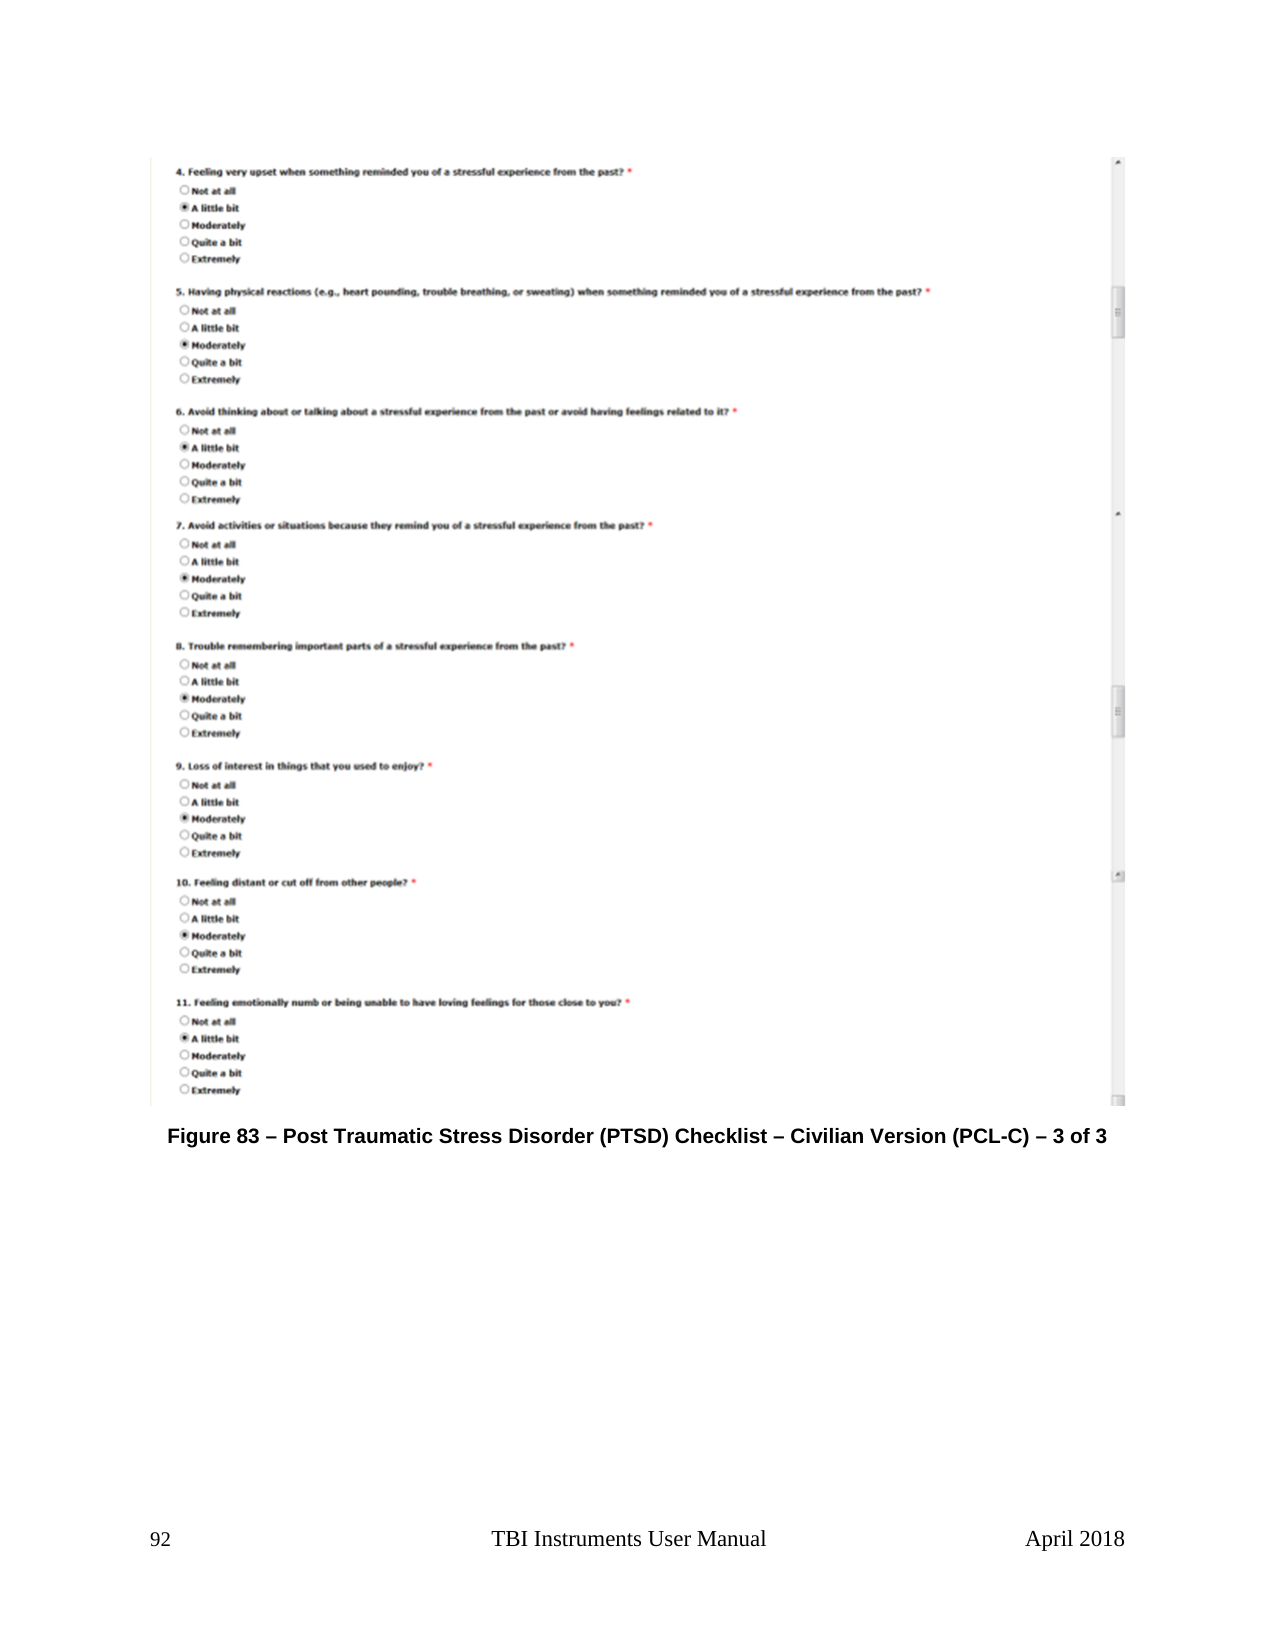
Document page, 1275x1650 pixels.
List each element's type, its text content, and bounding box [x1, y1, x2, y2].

picture [150, 157, 1125, 1106]
text Figure 83 – Post Traumatic Stress Disorder (PTSD) Checklist – Civilian Version (PCL-C) – 3 of 3 [150, 1123, 1125, 1147]
